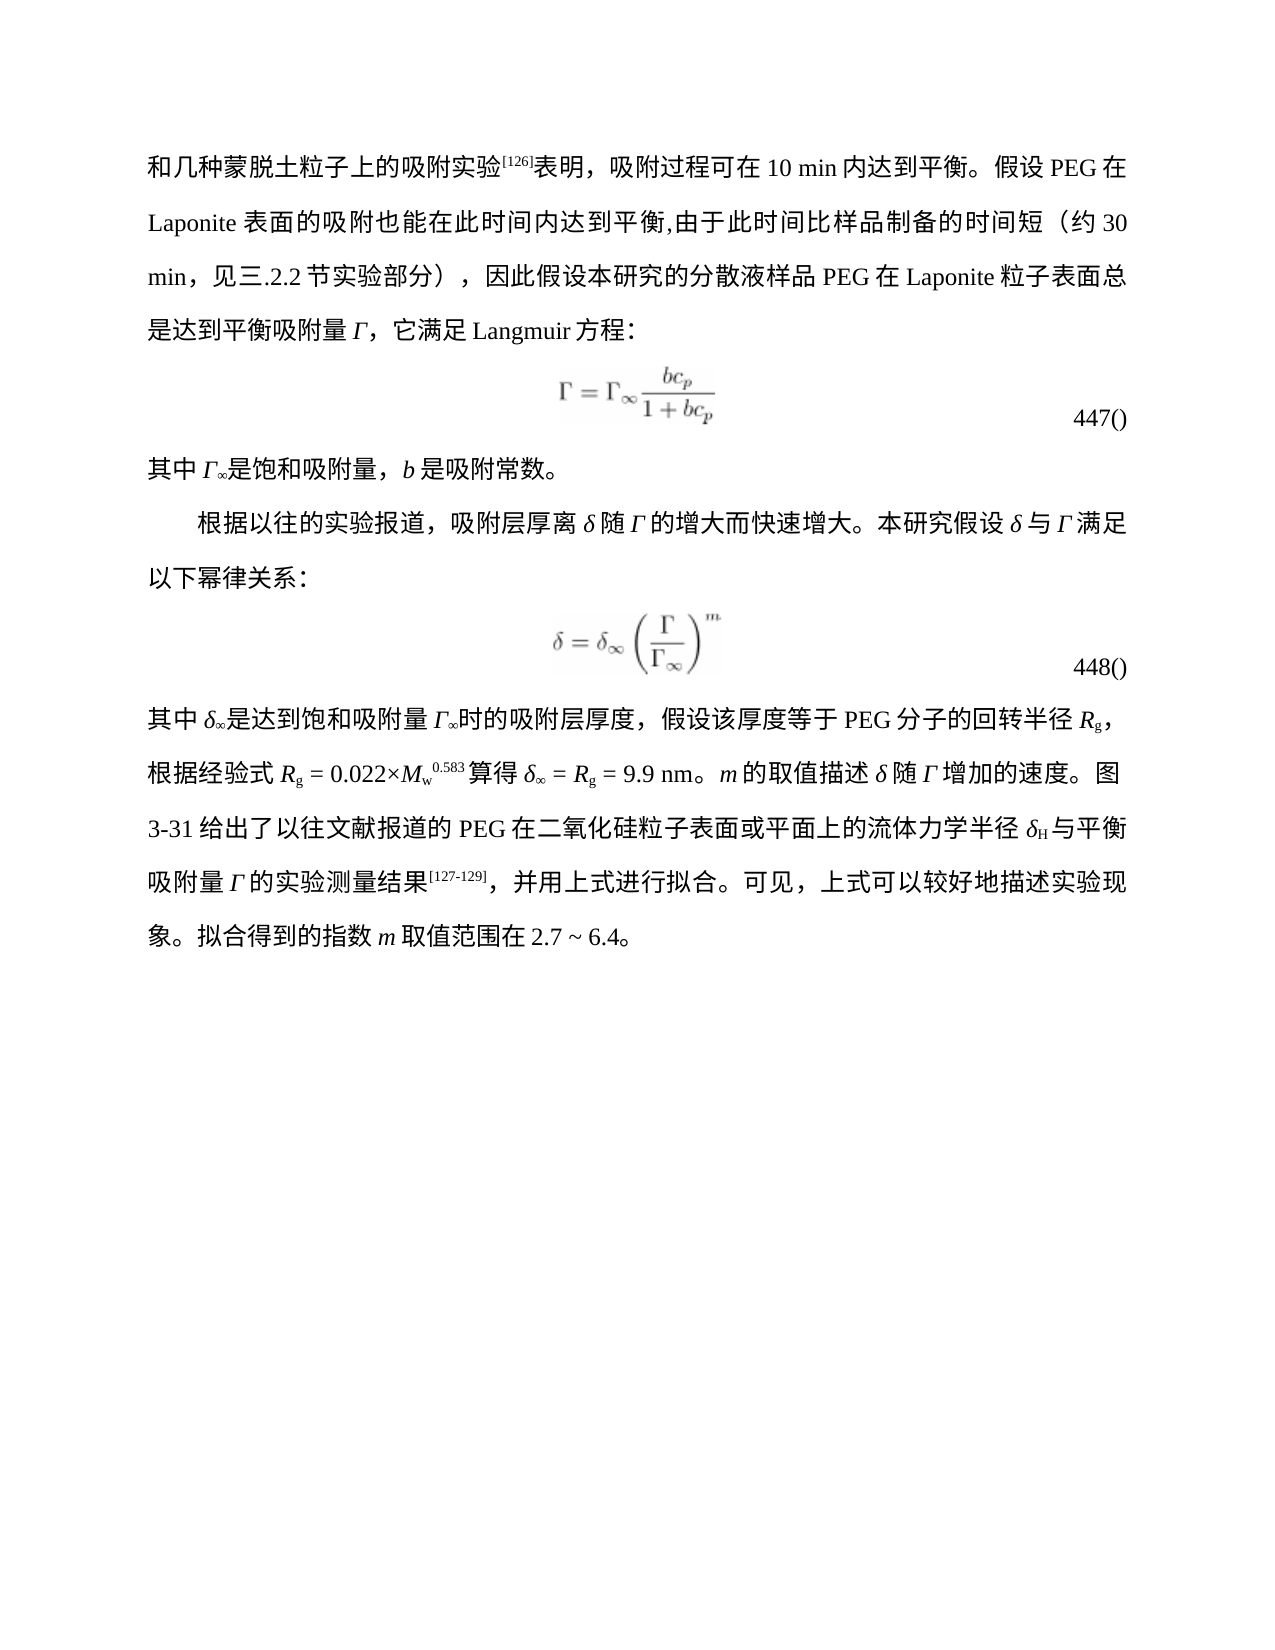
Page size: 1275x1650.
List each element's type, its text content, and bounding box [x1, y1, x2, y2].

text 根据以往的实验报道，吸附层厚离δ随Γ的增大而快速增大。本研究假设δ与Γ满足以下幂律关系： [148, 504, 1127, 594]
text 其中Γ∞是饱和吸附量，b是吸附常数。 [148, 365, 1127, 486]
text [148, 148, 1127, 347]
